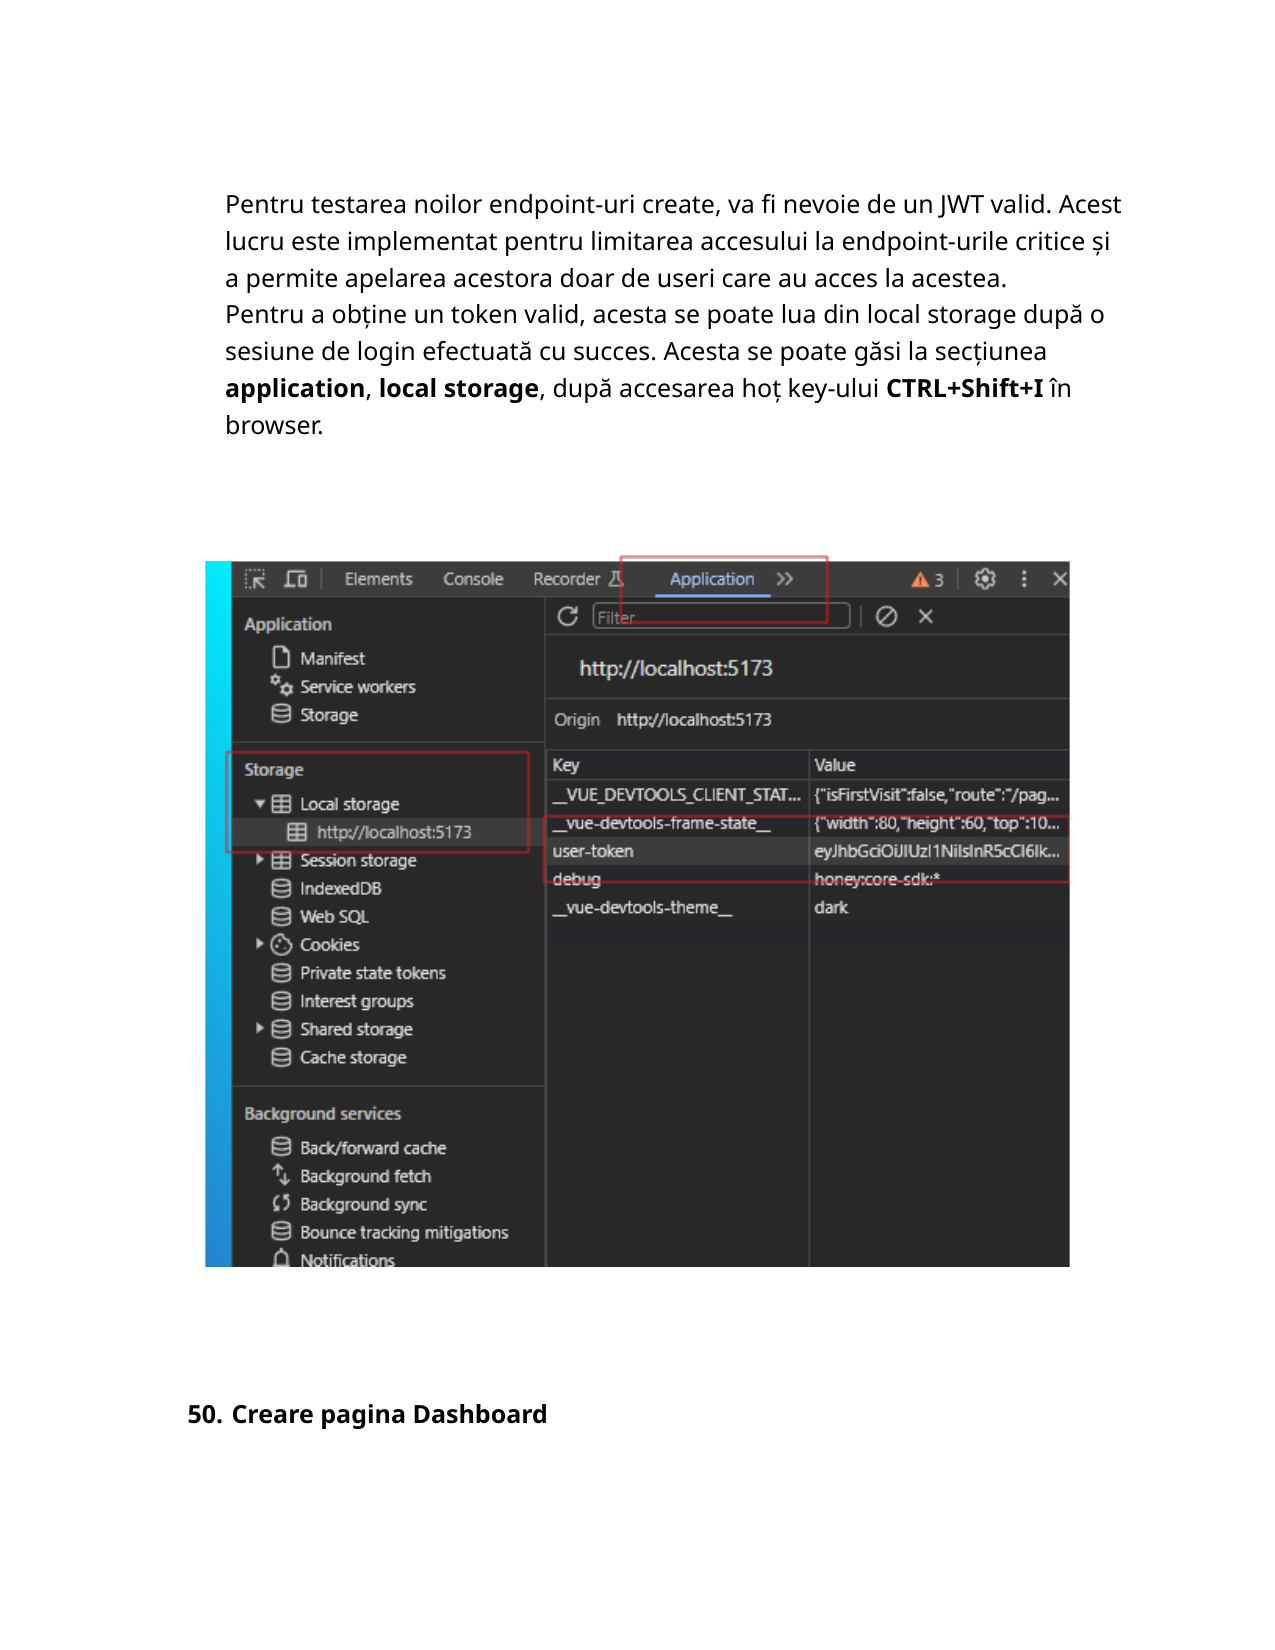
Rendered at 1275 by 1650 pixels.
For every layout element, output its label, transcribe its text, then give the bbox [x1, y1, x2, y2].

list Creare pagina Dashboard [187, 1397, 1125, 1431]
picture [205, 554, 1070, 1267]
list Pentru a obține un token valid, acesta se poate lua din local storage după o sesiune de login efectuată cu succes. Acesta se poate găsi la secțiunea application, local storage, după accesarea hoț key-ului CTRL+Shift+I în browser. [225, 297, 1125, 441]
list Pentru testarea noilor endpoint-uri create, va fi nevoie de un JWT valid. Acest lucru este implementat pentru limitarea accesului la endpoint-urile critice și a permite apelarea acestora doar de useri care au acces la acestea. [225, 187, 1125, 294]
